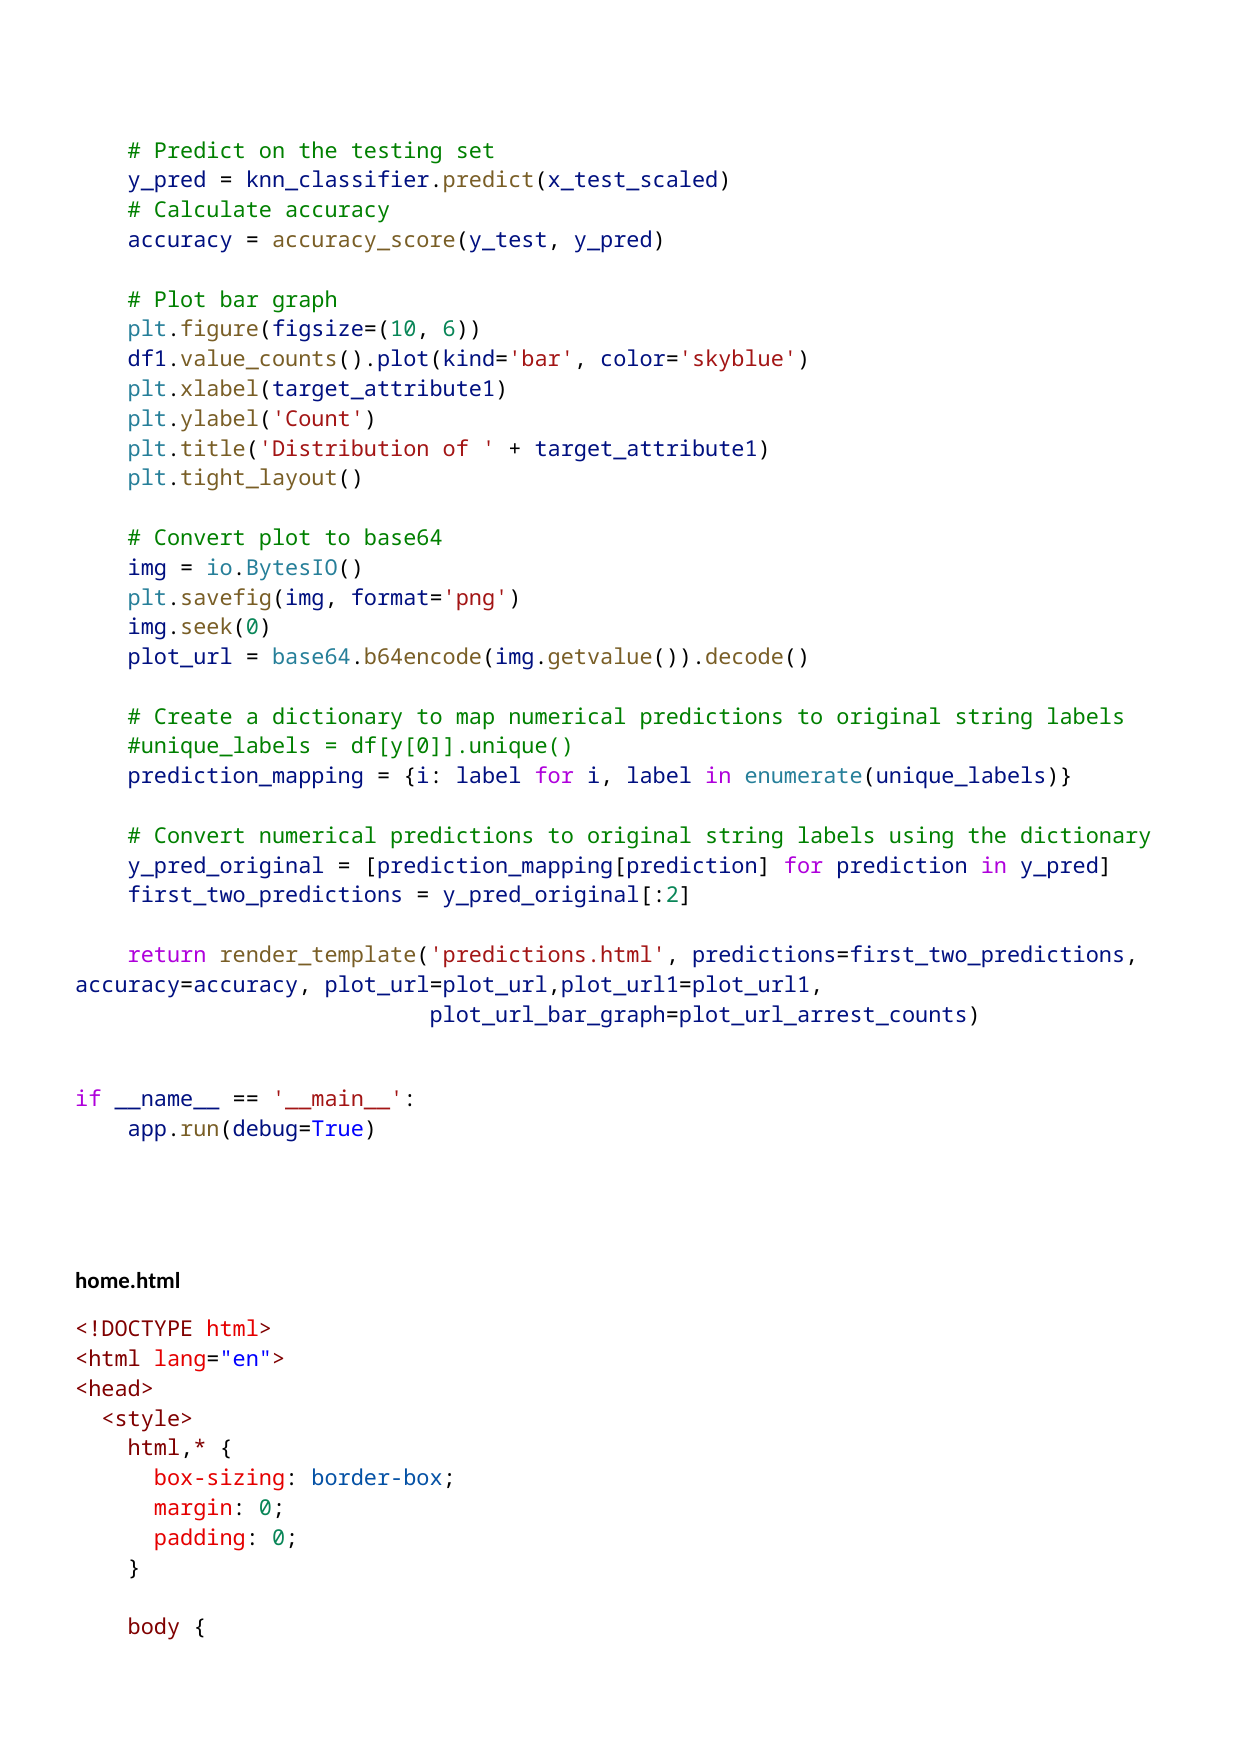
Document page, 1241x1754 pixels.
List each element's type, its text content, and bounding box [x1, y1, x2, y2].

text y_pred = knn_classifier.predict(x_test_scaled) [75, 164, 1165, 194]
text plot_url = base64.b64encode(img.getvalue()).decode() [75, 641, 1165, 671]
text plt.title('Distribution of ' + target_attribute1) [75, 432, 1165, 462]
text <head> [75, 1373, 1165, 1402]
text # Plot bar graph [75, 283, 1165, 313]
text # Create a dictionary to map numerical predictions to original string labels [75, 701, 1165, 730]
text box-sizing: border-box; [75, 1462, 1165, 1492]
text df1.value_counts().plot(kind='bar', color='skyblue') [75, 343, 1165, 373]
text img = io.BytesIO() [75, 552, 1165, 581]
text plt.tight_layout() [75, 462, 1165, 492]
text return render_template('predictions.html', predictions=first_two_predictions, accuracy=accuracy, plot_url=plot_url,plot_url1=plot_url1, [75, 939, 1165, 998]
text plt.xlabel(target_attribute1) [75, 373, 1165, 403]
text } [75, 1551, 1165, 1581]
text first_two_predictions = y_pred_original[:2] [75, 879, 1165, 909]
text body { [75, 1611, 1165, 1641]
text img.seek(0) [75, 611, 1165, 641]
text prediction_mapping = {i: label for i, label in enumerate(unique_labels)} [75, 760, 1165, 790]
text #unique_labels = df[y[0]].unique() [75, 730, 1165, 760]
text <!DOCTYPE html> [75, 1313, 1165, 1343]
text # Convert plot to base64 [75, 522, 1165, 552]
text # Convert numerical predictions to original string labels using the dictionary [75, 820, 1165, 849]
text margin: 0; [75, 1492, 1165, 1522]
text accuracy = accuracy_score(y_test, y_pred) [75, 224, 1165, 254]
text home.html [75, 1266, 1165, 1294]
text plt.savefig(img, format='png') [75, 581, 1165, 611]
text y_pred_original = [prediction_mapping[prediction] for prediction in y_pred] [75, 849, 1165, 879]
text <html lang="en"> [75, 1343, 1165, 1373]
text html,* { [75, 1432, 1165, 1462]
text app.run(debug=True) [75, 1113, 1165, 1143]
text <style> [75, 1402, 1165, 1432]
text # Calculate accuracy [75, 194, 1165, 224]
text # Predict on the testing set [75, 134, 1165, 164]
text if __name__ == '__main__': [75, 1083, 1165, 1113]
text plt.figure(figsize=(10, 6)) [75, 313, 1165, 343]
text plot_url_bar_graph=plot_url_arrest_counts) [75, 998, 1165, 1028]
text padding: 0; [75, 1522, 1165, 1551]
text plt.ylabel('Count') [75, 403, 1165, 432]
